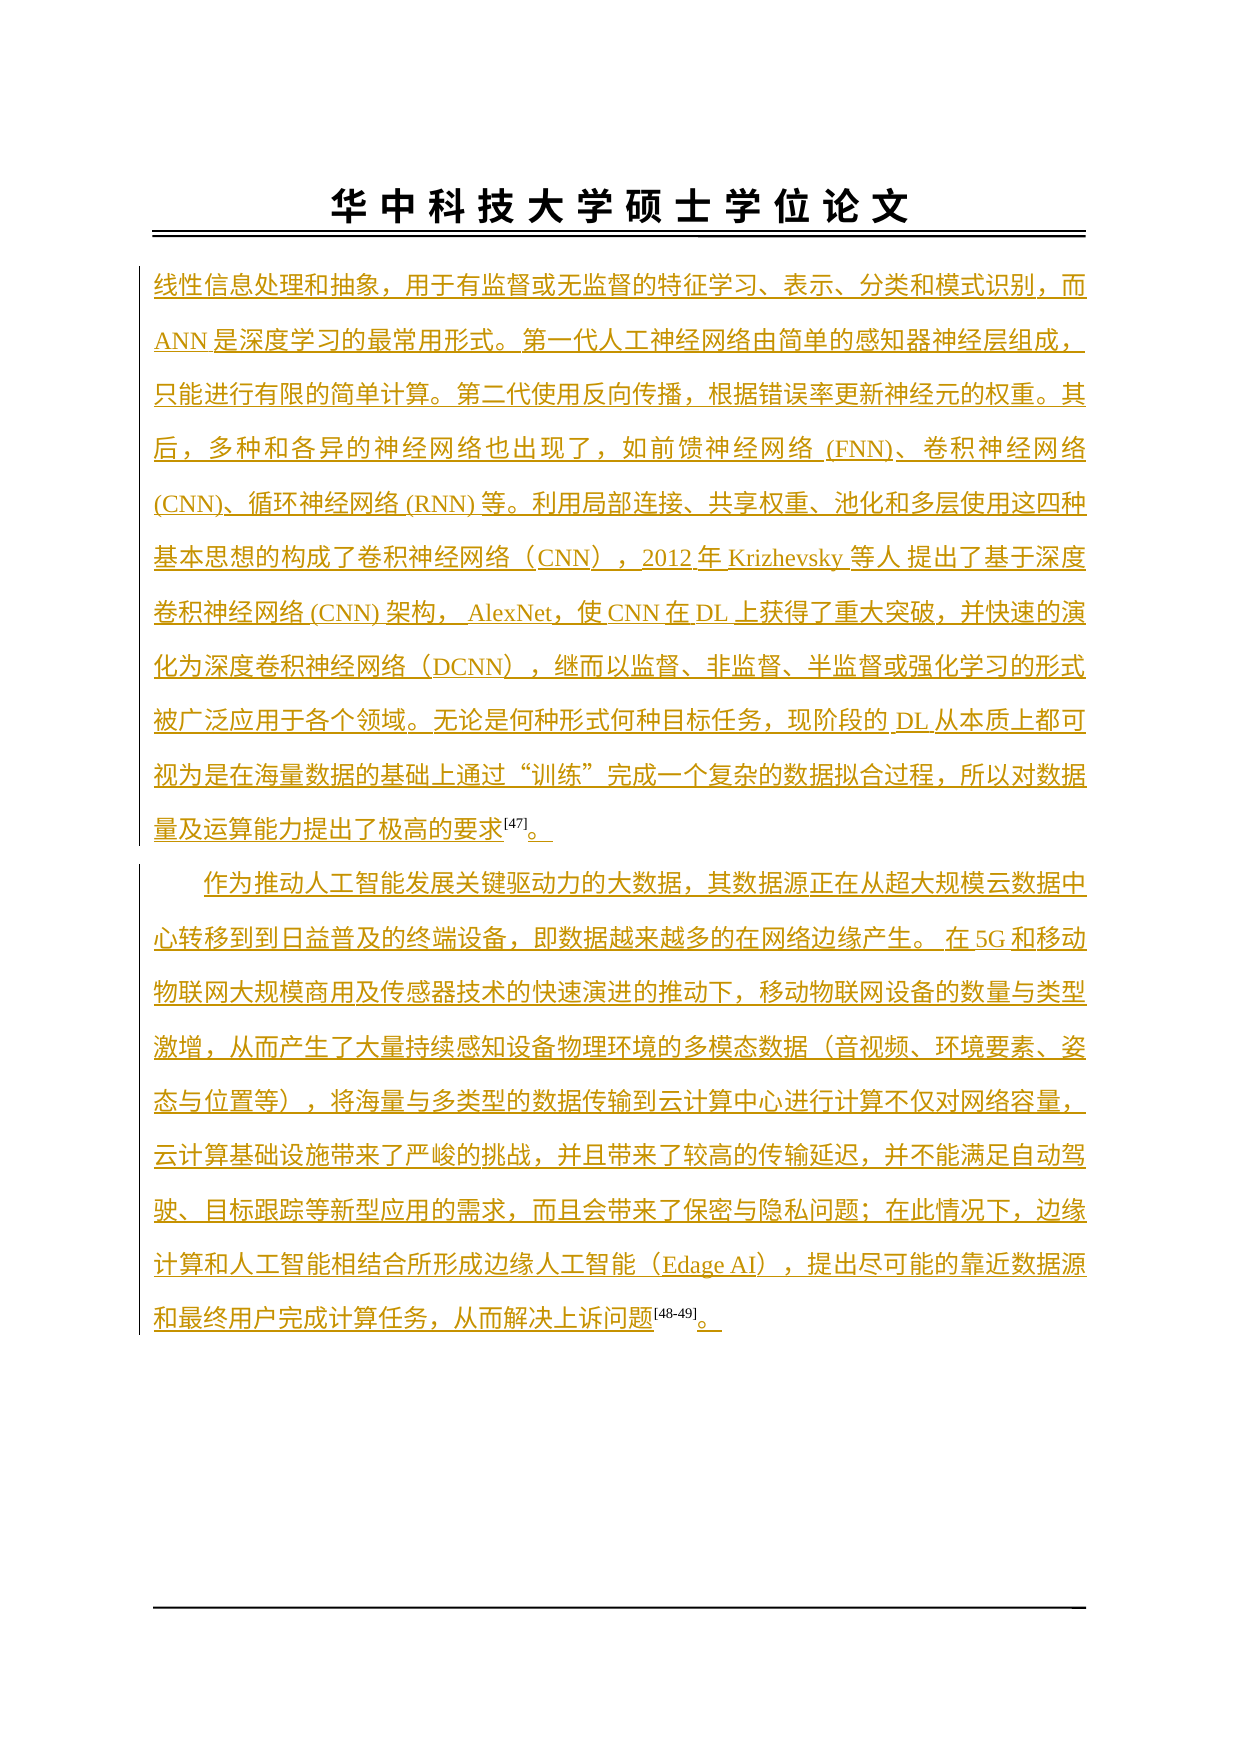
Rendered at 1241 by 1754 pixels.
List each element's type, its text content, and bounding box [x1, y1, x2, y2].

text 为了研究人脑行为，上世纪六十年代，科学家提出了深度神经网络的概念，试图通过仿真学研究人脑架构，模拟人脑的活动机理，并使用数学来进行抽象表示，最终采用计算机软件仿真来实现多个方面的应用[3]。而[47] [153, 515, 1087, 786]
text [153, 298, 1087, 514]
text 为了研究人脑行为，上世纪六十年代，科学家提出了深度神经网络的概念，试图通过仿真学研究人脑架构，模拟人脑的活动机理，并使用数学来进行抽象表示，最终采用计算机软件仿真来实现多个方面的应用[3]。而[47] [153, 787, 1087, 846]
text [153, 266, 1087, 297]
text [48-49] [153, 1005, 1087, 1221]
text [48-49] [153, 1222, 1087, 1276]
text [48-49] [153, 864, 1087, 1004]
text [48-49] [153, 1277, 1087, 1335]
